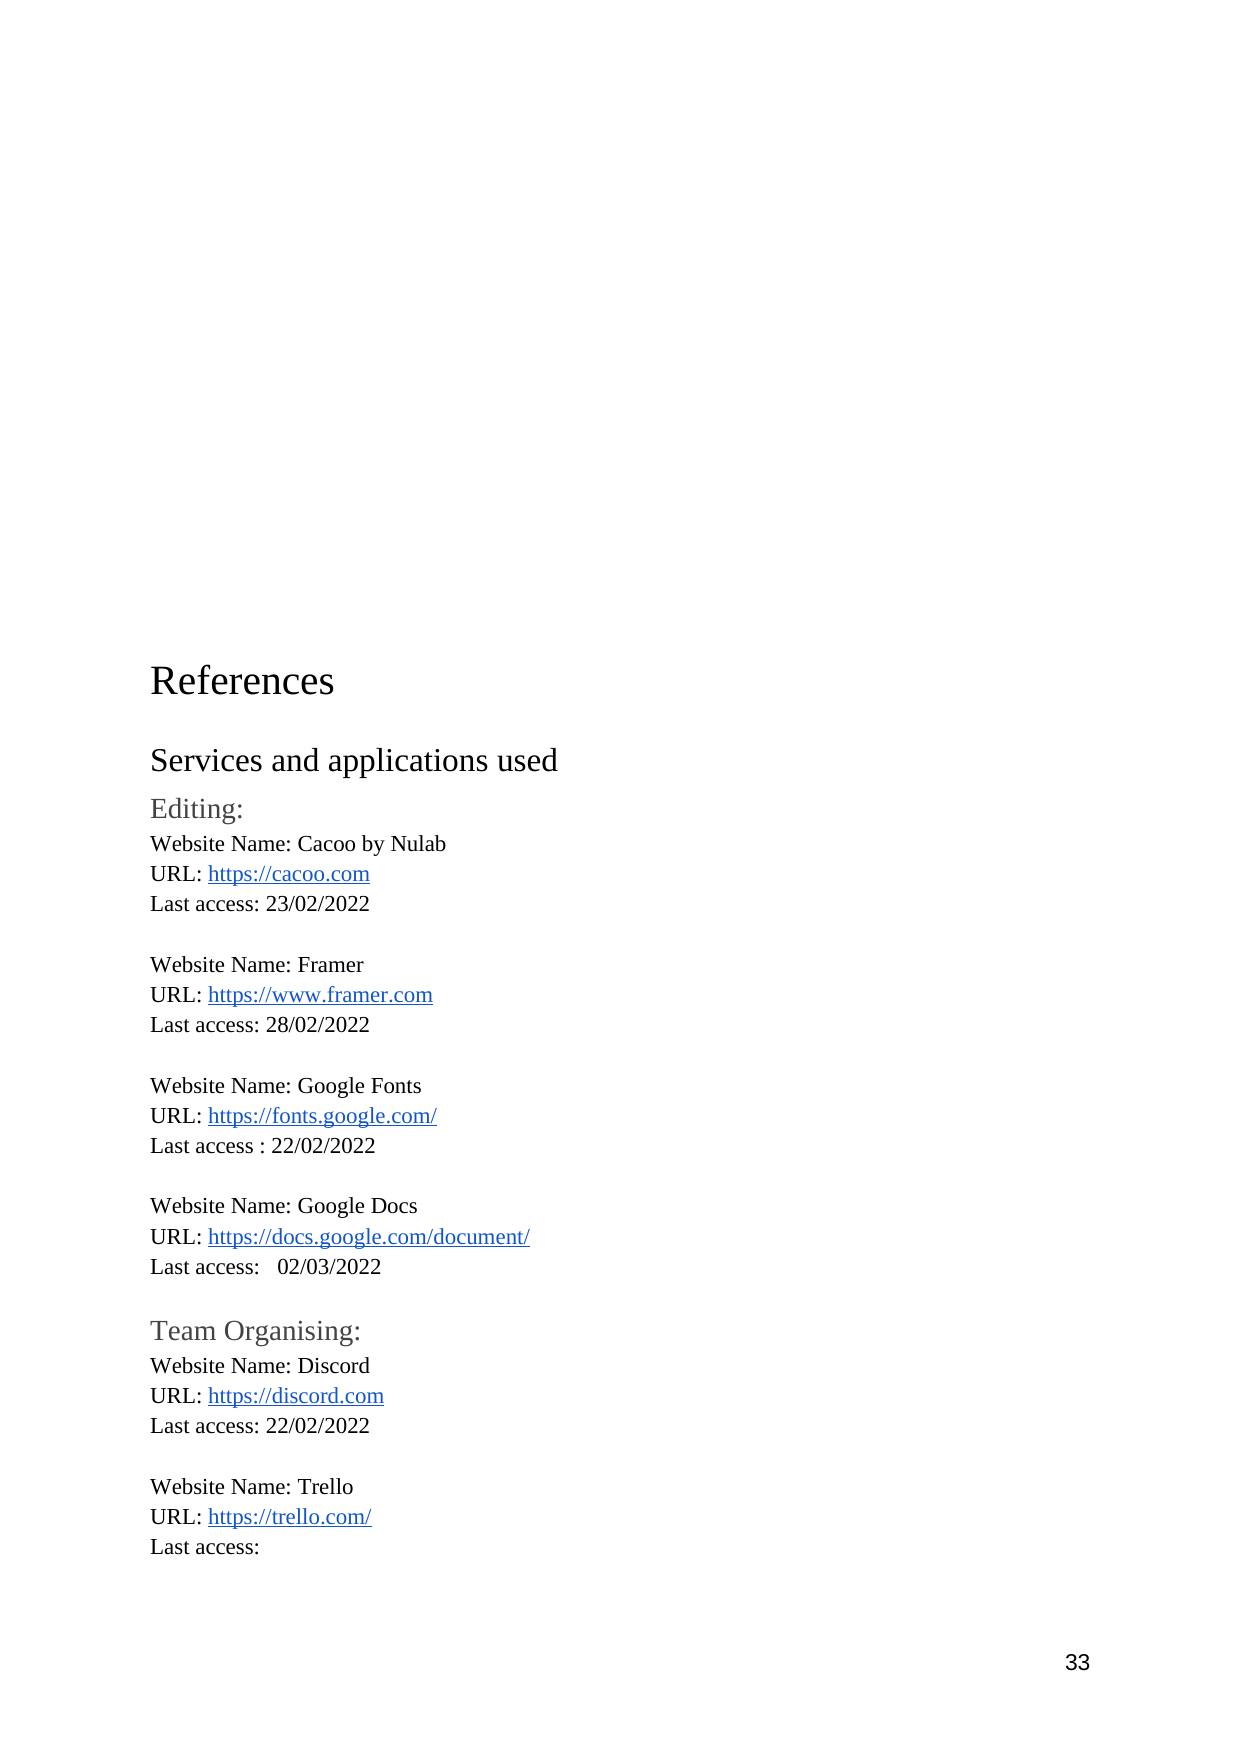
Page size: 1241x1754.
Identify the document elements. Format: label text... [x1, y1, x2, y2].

text Last access: [150, 1533, 1090, 1559]
text URL: https://discord.com [150, 1382, 1090, 1408]
text Website Name: Google Docs [150, 1192, 1090, 1219]
text URL: https://www.framer.com [150, 981, 1090, 1007]
subtitle Services and applications used [150, 741, 1090, 779]
text URL: https://cacoo.com [150, 860, 1090, 887]
text Last access: 22/02/2022 [150, 1412, 1090, 1439]
text Last access : 22/02/2022 [150, 1132, 1090, 1158]
text Last access: 28/02/2022 [150, 1011, 1090, 1038]
text Website Name: Trello [150, 1473, 1090, 1499]
text Last access: 02/03/2022 [150, 1253, 1090, 1279]
text URL: https://trello.com/ [150, 1503, 1090, 1529]
text URL: https://fonts.google.com/ [150, 1102, 1090, 1128]
text Website Name: Google Fonts [150, 1072, 1090, 1098]
text URL: https://docs.google.com/document/ [150, 1223, 1090, 1249]
text Last access: 23/02/2022 [150, 890, 1090, 917]
text Website Name: Cacoo by Nulab [150, 830, 1090, 856]
subtitle References [150, 655, 1090, 703]
text Team Organising: [150, 1313, 1090, 1347]
text Website Name: Framer [150, 951, 1090, 977]
text Editing: [150, 791, 1090, 825]
text Website Name: Discord [150, 1352, 1090, 1378]
